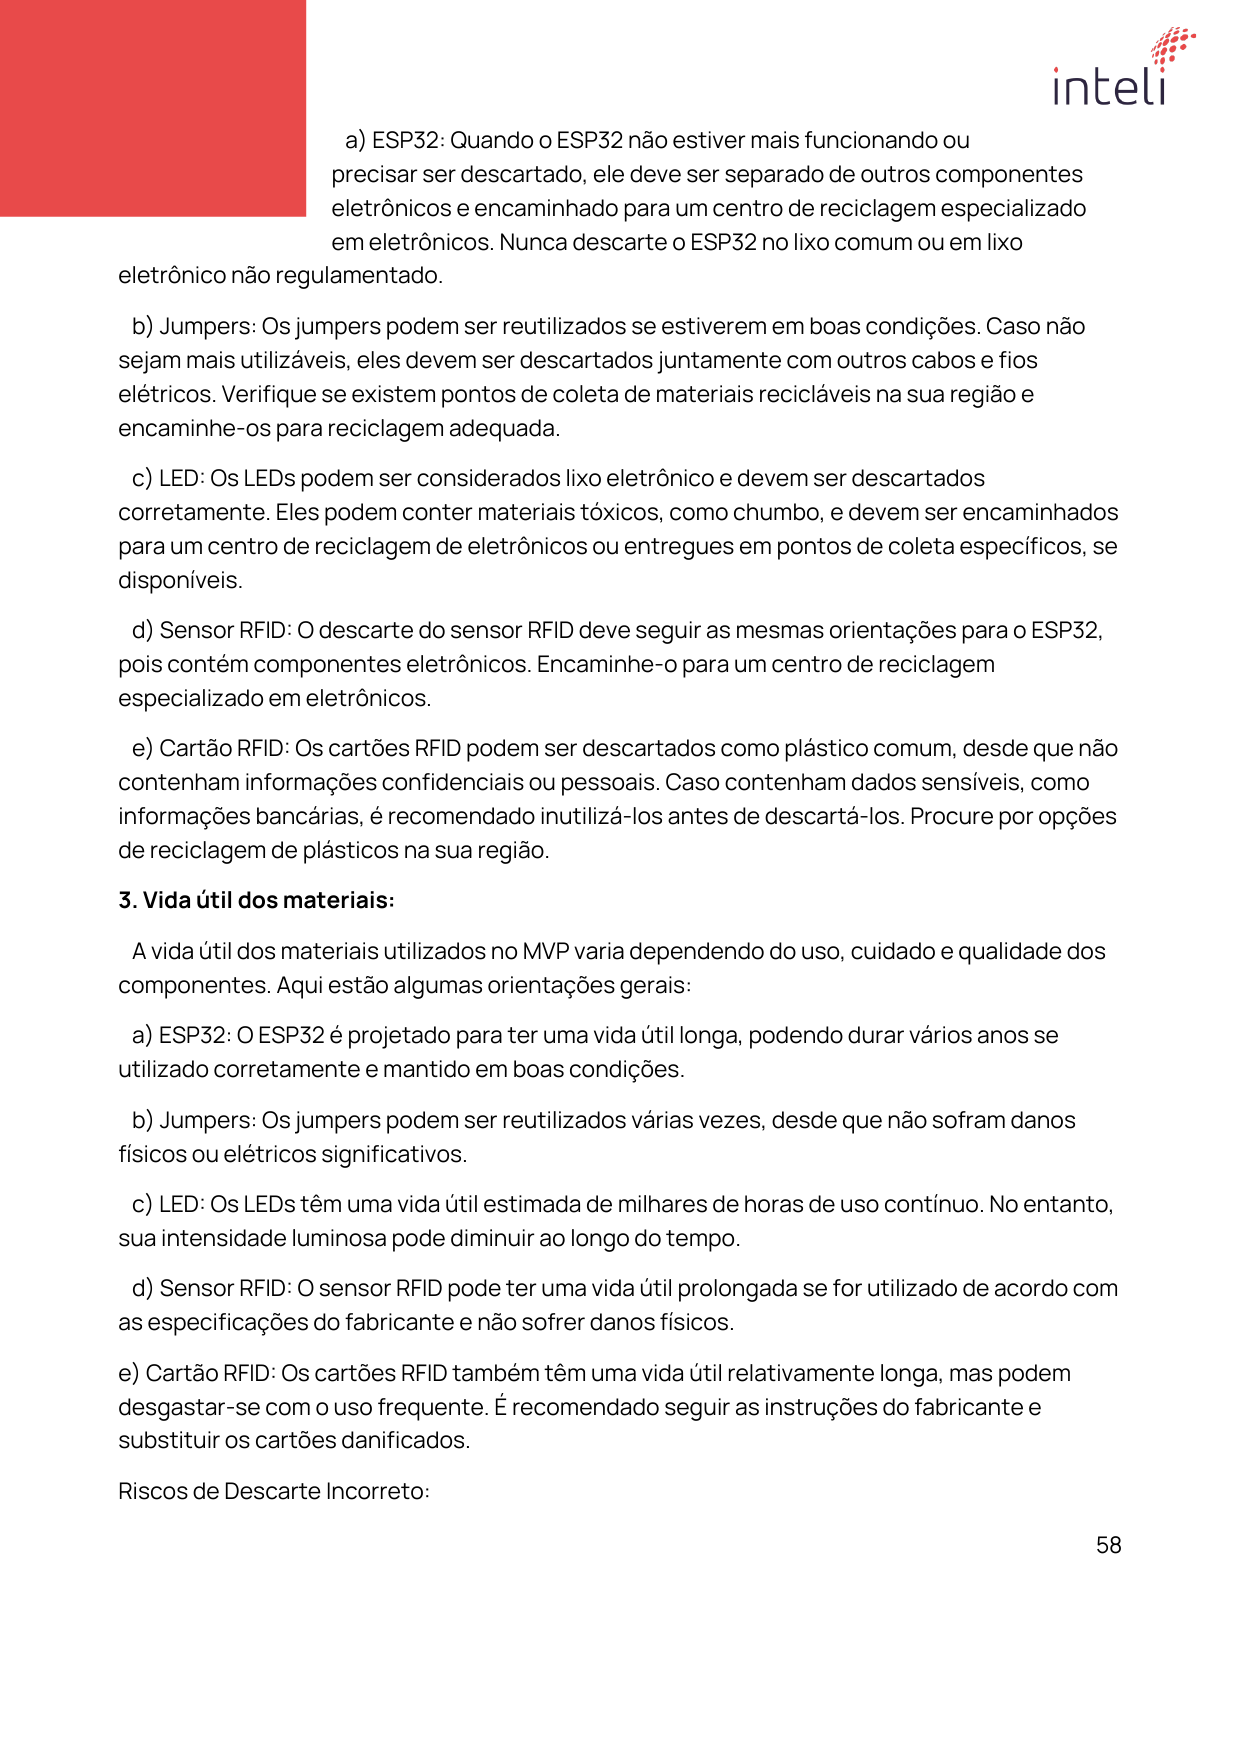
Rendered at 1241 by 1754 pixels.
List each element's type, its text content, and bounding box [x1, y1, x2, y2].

text 3. Vida útil dos materiais: [118, 884, 1122, 916]
picture [0, 0, 307, 217]
text A vida útil dos materiais utilizados no MVP varia dependendo do uso, cuidado e qualidade dos componentes. Aqui estão algumas orientações gerais: [118, 935, 1122, 1000]
text b) Jumpers: Os jumpers podem ser reutilizados se estiverem em boas condições. Caso não sejam mais utilizáveis, eles devem ser descartados juntamente com outros cabos e fios elétricos. Verifique se existem pontos de coleta de materiais recicláveis na sua região e encaminhe-os para reciclagem adequada. [118, 310, 1122, 443]
text e) Cartão RFID: Os cartões RFID podem ser descartados como plástico comum, desde que não contenham informações confidenciais ou pessoais. Caso contenham dados sensíveis, como informações bancárias, é recomendado inutilizá-los antes de descartá-los. Procure por opções de reciclagem de plásticos na sua região. [118, 732, 1122, 865]
text c) LED: Os LEDs podem ser considerados lixo eletrônico e devem ser descartados corretamente. Eles podem conter materiais tóxicos, como chumbo, e devem ser encaminhados para um centro de reciclagem de eletrônicos ou entregues em pontos de coleta específicos, se disponíveis. [118, 462, 1122, 595]
text e) Cartão RFID: Os cartões RFID também têm uma vida útil relativamente longa, mas podem desgastar-se com o uso frequente. É recomendado seguir as instruções do fabricante e substituir os cartões danificados. [118, 1357, 1122, 1456]
text d) Sensor RFID: O sensor RFID pode ter uma vida útil prolongada se for utilizado de acordo com as especificações do fabricante e não sofrer danos físicos. [118, 1272, 1122, 1338]
picture [1054, 27, 1197, 105]
text Riscos de Descarte Incorreto: [118, 1475, 1122, 1506]
text b) Jumpers: Os jumpers podem ser reutilizados várias vezes, desde que não sofram danos físicos ou elétricos significativos. [118, 1104, 1122, 1169]
text c) LED: Os LEDs têm uma vida útil estimada de milhares de horas de uso contínuo. No entanto, sua intensidade luminosa pode diminuir ao longo do tempo. [118, 1188, 1122, 1253]
text a) ESP32: Quando o ESP32 não estiver mais funcionando ou precisar ser descartado, ele deve ser separado de outros componentes eletrônicos e encaminhado para um centro de reciclagem especializado em eletrônicos. Nunca descarte o ESP32 no lixo comum ou em lixo eletrônico não regulamentado. [118, 124, 1122, 291]
text a) ESP32: O ESP32 é projetado para ter uma vida útil longa, podendo durar vários anos se utilizado corretamente e mantido em boas condições. [118, 1019, 1122, 1084]
text d) Sensor RFID: O descarte do sensor RFID deve seguir as mesmas orientações para o ESP32, pois contém componentes eletrônicos. Encaminhe-o para um centro de reciclagem especializado em eletrônicos. [118, 614, 1122, 713]
